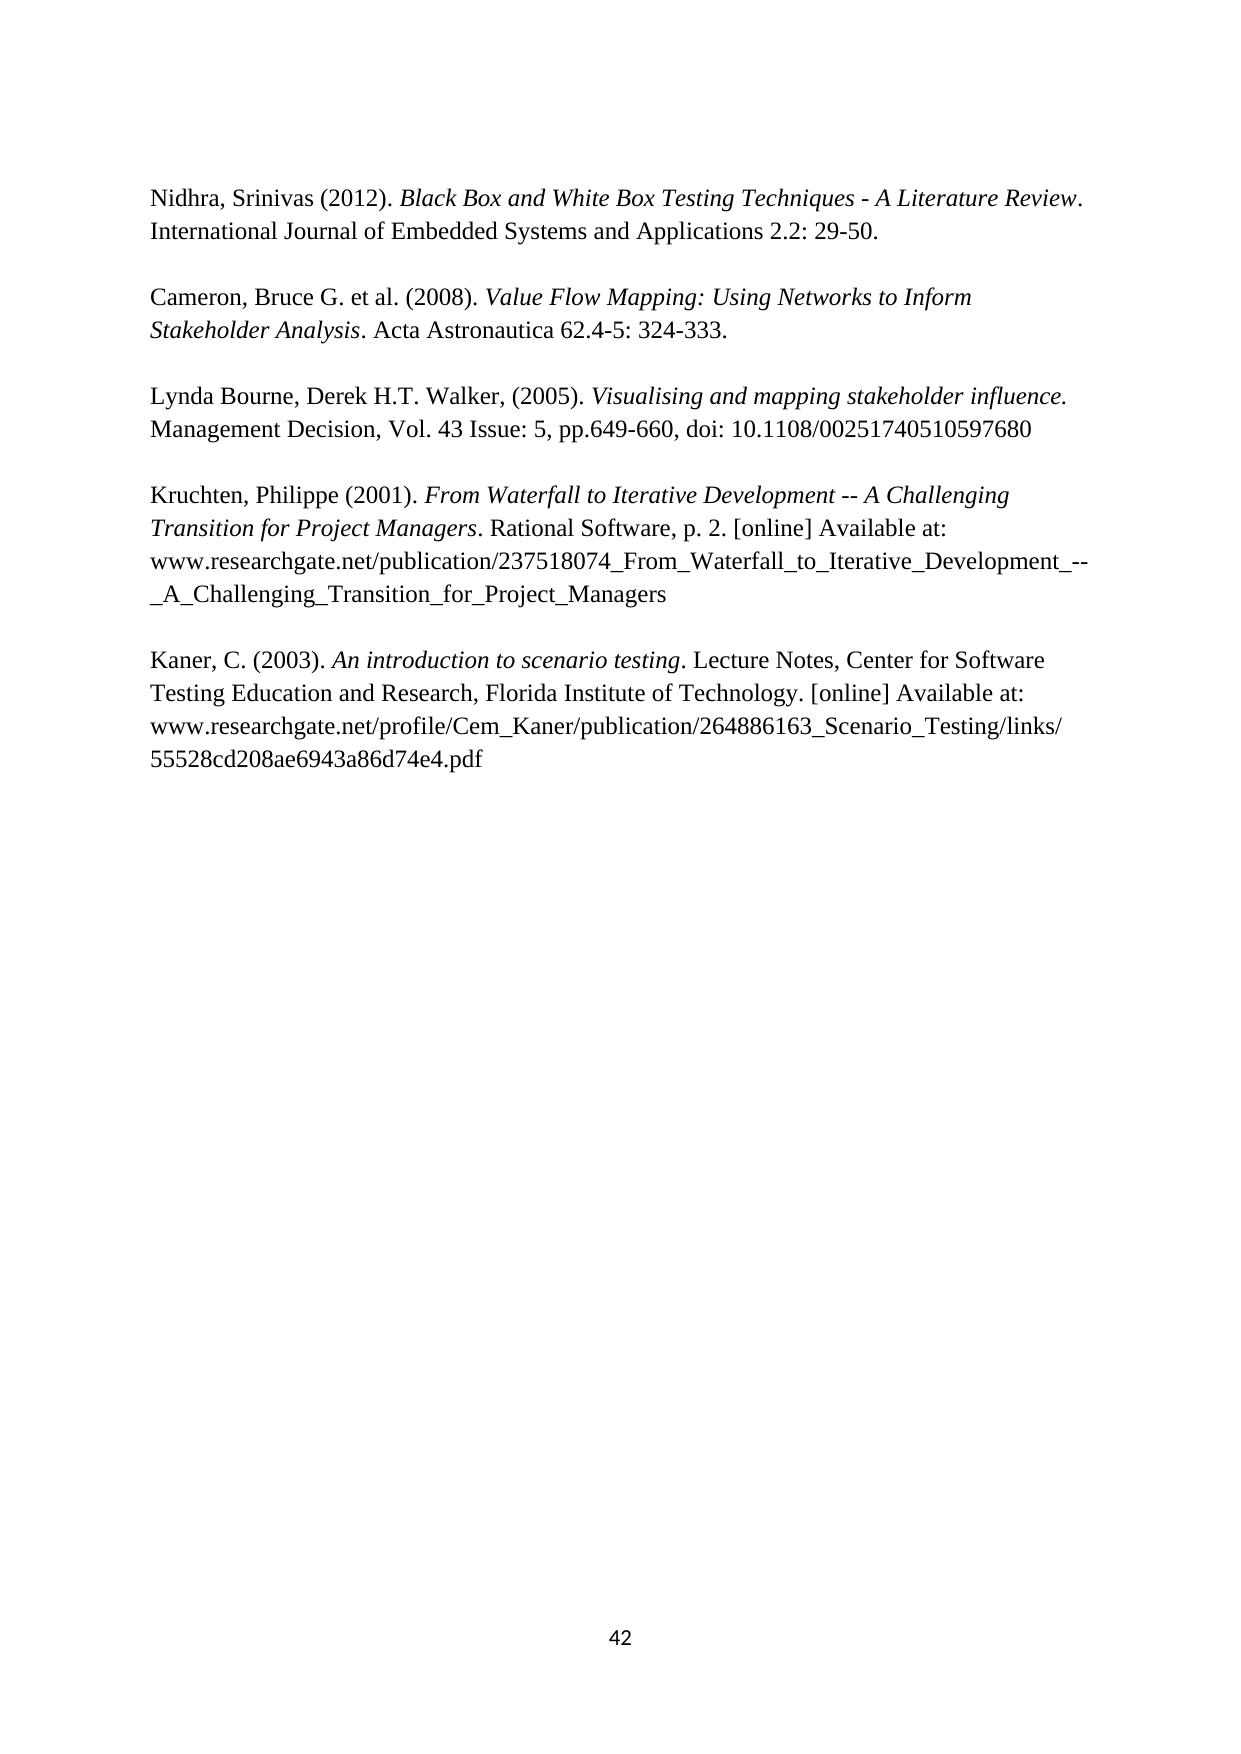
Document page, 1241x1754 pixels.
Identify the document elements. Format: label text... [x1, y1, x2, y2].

text Kaner, C. (2003). An introduction to scenario testing. Lecture Notes, Center for Software Testing Education and Research, Florida Institute of Technology. [online] Available at: www.researchgate.net/profile/Cem_Kaner/publication/264886163_Scenario_Testing/links/55528cd208ae6943a86d74e4.pdf [150, 645, 1090, 773]
text Nidhra, Srinivas (2012). Black Box and White Box Testing Techniques - A Literature Review. International Journal of Embedded Systems and Applications 2.2: 29-50. [150, 183, 1090, 245]
text Kruchten, Philippe (2001). From Waterfall to Iterative Development -- A Challenging Transition for Project Managers. Rational Software, p. 2. [online] Available at: www.researchgate.net/publication/237518074_From_Waterfall_to_Iterative_Development_--_A_Challenging_Transition_for_Project_Managers [150, 480, 1090, 608]
text Cameron, Bruce G. et al. (2008). Value Flow Mapping: Using Networks to Inform Stakeholder Analysis. Acta Astronautica 62.4-5: 324-333. [150, 282, 1090, 344]
text Lynda Bourne, Derek H.T. Walker, (2005). Visualising and mapping stakeholder influence. Management Decision, Vol. 43 Issue: 5, pp.649-660, doi: 10.1108/00251740510597680 [150, 348, 1090, 443]
